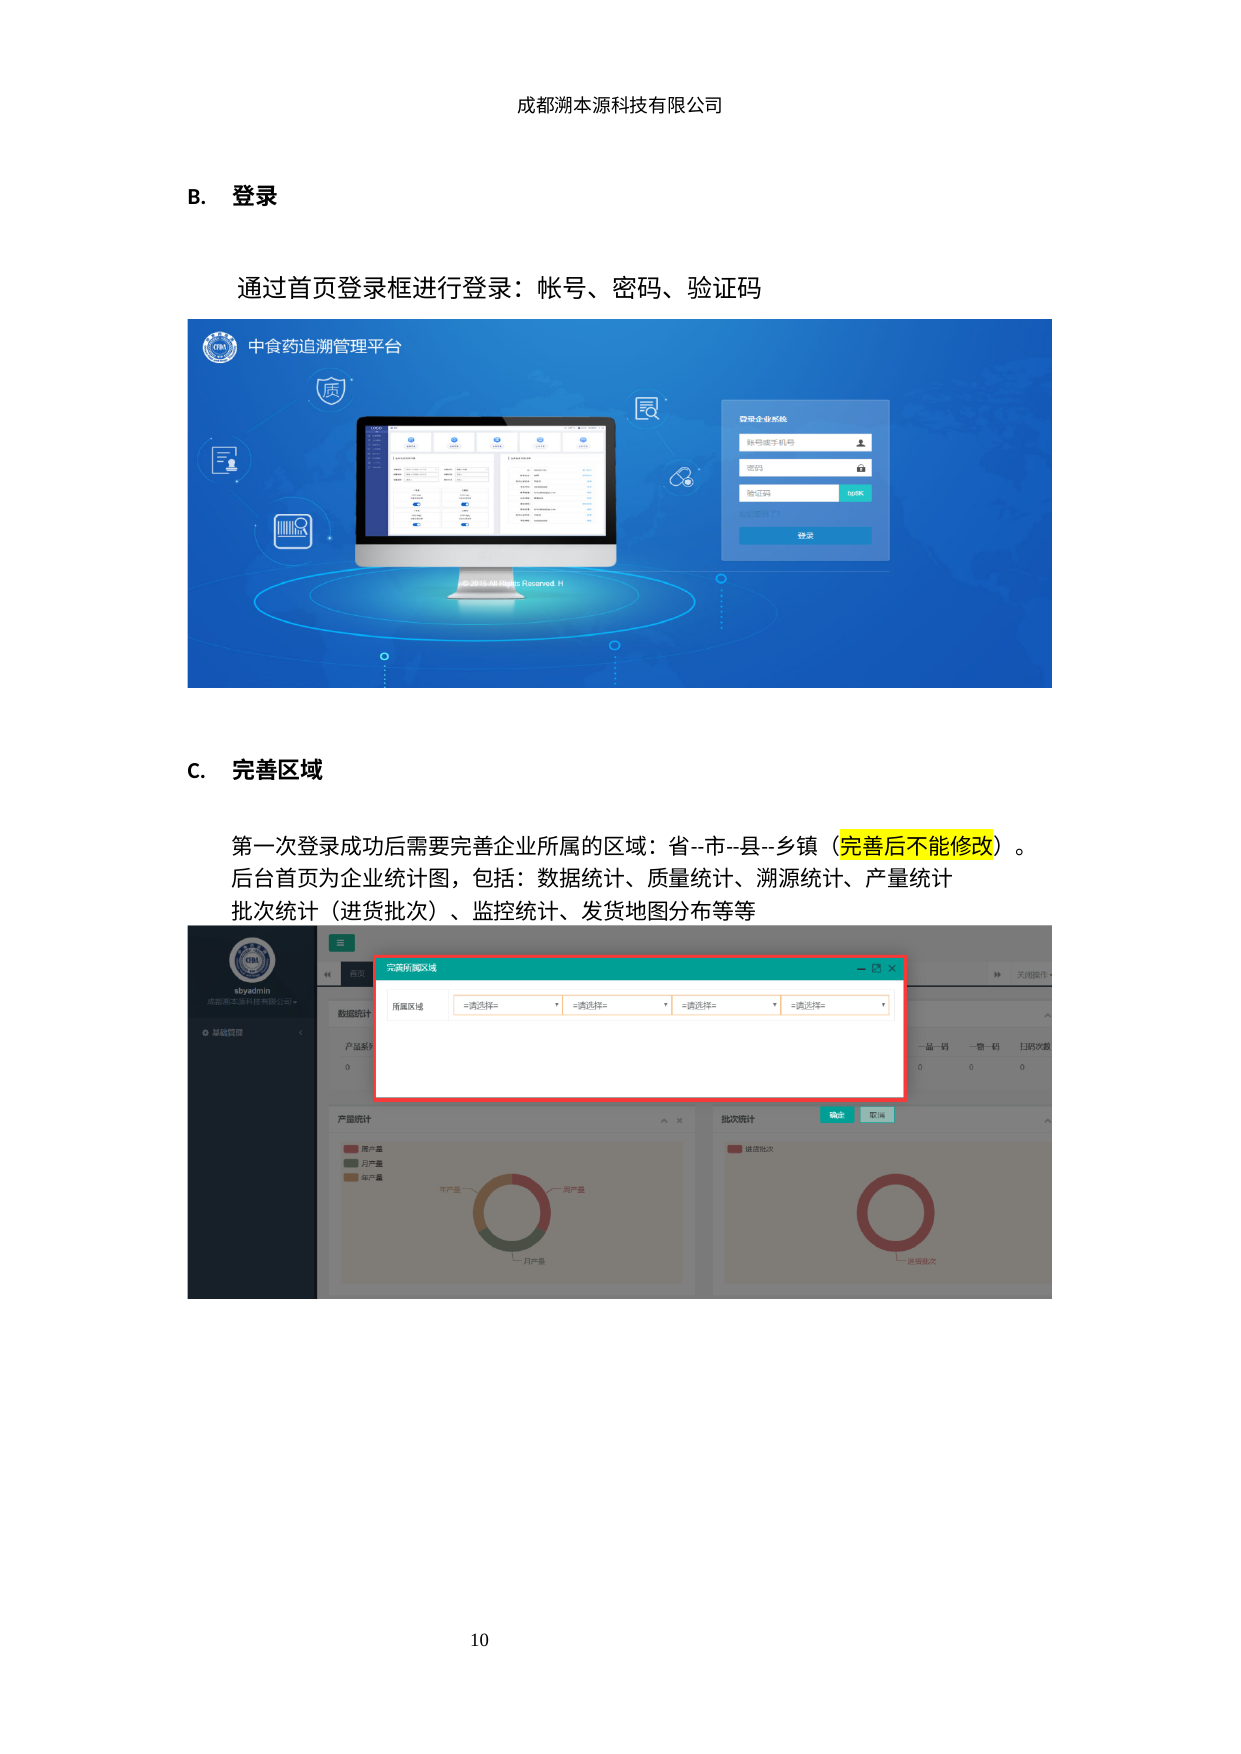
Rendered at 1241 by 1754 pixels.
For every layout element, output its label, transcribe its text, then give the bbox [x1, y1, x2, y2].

text 通过首页登录框进行登录：帐号、密码、验证码 [187, 254, 1053, 319]
subtitle 登录 [187, 162, 1053, 227]
picture [187, 925, 1052, 1299]
picture [187, 319, 1052, 688]
subtitle 完善区域 [187, 736, 1053, 801]
text 批次统计（进货批次）、监控统计、发货地图分布等等 [187, 893, 1053, 926]
text 第一次登录成功后需要完善企业所属的区域：省--市--县--乡镇（完善后不能修改）。后台首页为企业统计图，包括：数据统计、质量统计、溯源统计、产量统计 [231, 828, 1053, 893]
